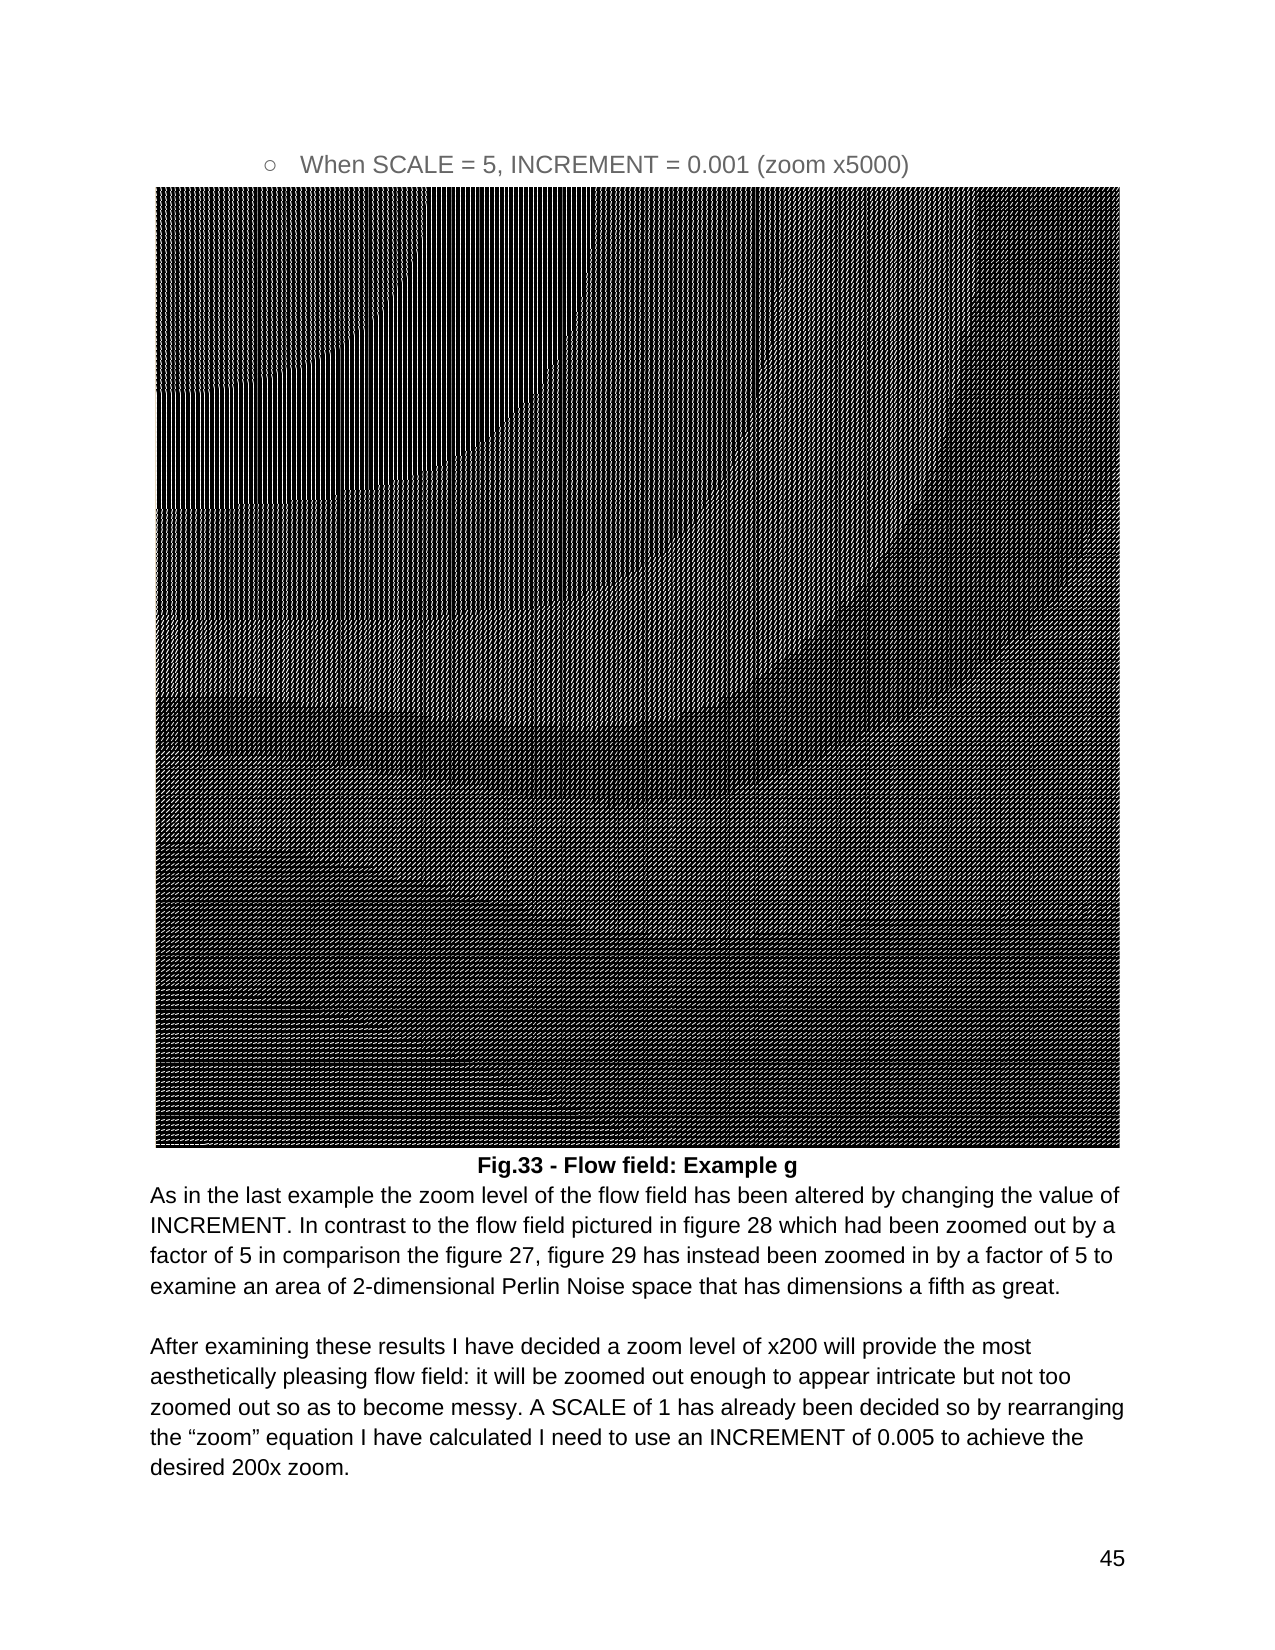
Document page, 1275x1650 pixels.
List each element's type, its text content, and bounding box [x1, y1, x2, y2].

subtitle When SCALE = 5, INCREMENT = 0.001 (zoom x5000) [262, 150, 1125, 179]
picture [155, 187, 1120, 1148]
text As in the last example the zoom level of the flow field has been altered by changing the value of INCREMENT. In contrast to the flow field pictured in figure 28 which had been zoomed out by a factor of 5 in comparison the figure 27, figure 29 has instead been zoomed in by a factor of 5 to examine an area of 2-dimensional Perlin Noise space that has dimensions a fifth as great. [150, 1182, 1125, 1299]
text After examining these results I have decided a zoom level of x200 will provide the most aesthetically pleasing flow field: it will be zoomed out enough to appear intricate but not too zoomed out so as to become messy. A SCALE of 1 has already been decided so by rearranging the “zoom” equation I have calculated I need to use an INCREMENT of 0.005 to achieve the desired 200x zoom. [150, 1333, 1125, 1480]
text Fig.33 - Flow field: Example g [150, 1152, 1125, 1178]
